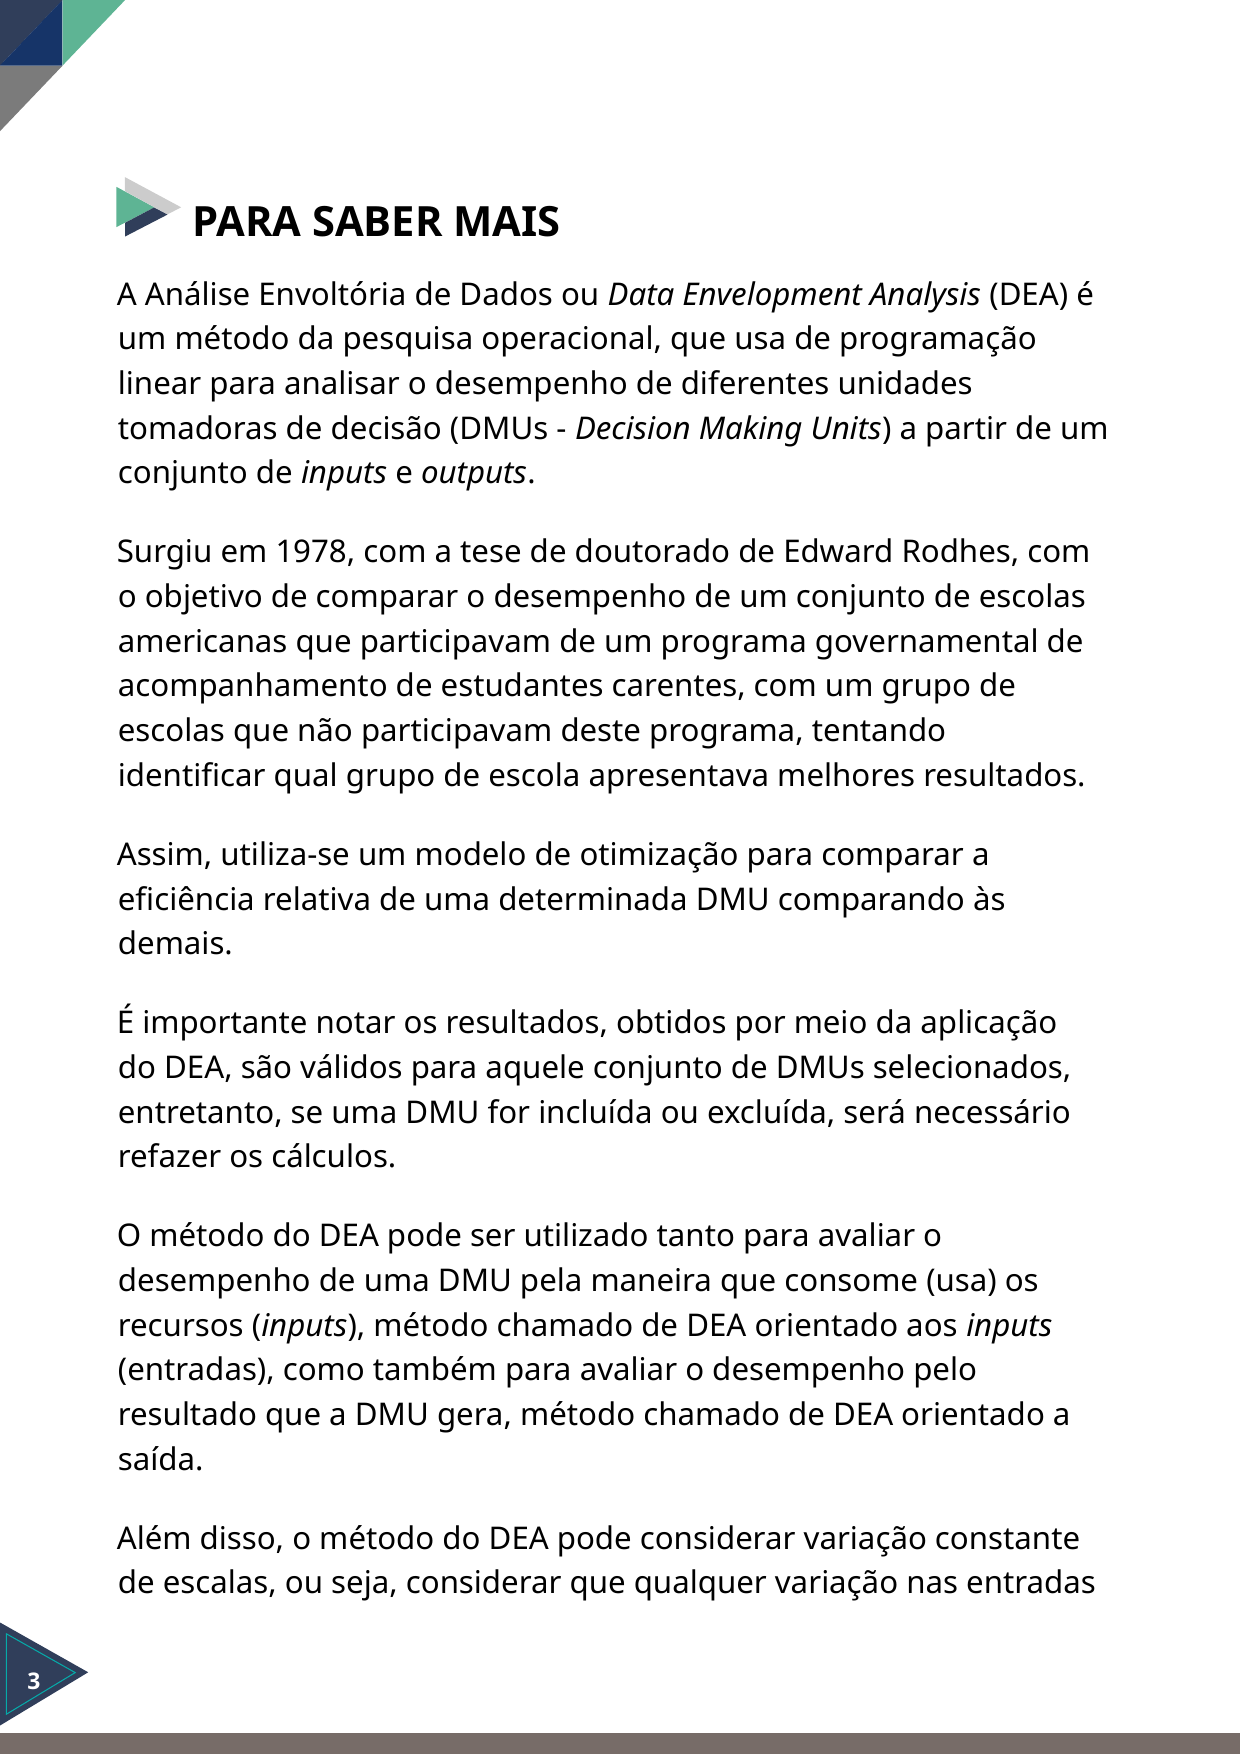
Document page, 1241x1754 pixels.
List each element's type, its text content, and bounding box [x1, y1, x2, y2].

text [117, 1516, 1122, 1603]
text O método do DEA pode ser utilizado tanto para avaliar o desempenho de uma DMU pela maneira que consome (usa) os recursos (inputs), método chamado de DEA orientado aos inputs (entradas), como também para avaliar o desempenho pelo resultado que a DMU gera, método chamado de DEA orientado a saída. [117, 1213, 1121, 1479]
text Surgiu em 1978, com a tese de doutorado de Edward Rodhes, com o objetivo de comparar o desempenho de um conjunto de escolas americanas que participavam de um programa governamental de acompanhamento de estudantes carentes, com um grupo de escolas que não participavam deste programa, tentando identificar qual grupo de escola apresentava melhores resultados. [117, 529, 1094, 795]
subtitle PARA SABER MAIS [117, 177, 1122, 249]
text Assim, utiliza-se um modelo de otimização para comparar a eficiência relativa de uma determinada DMU comparando às demais. [117, 832, 1122, 964]
text A Análise Envoltória de Dados ou Data Envelopment Analysis (DEA) é um método da pesquisa operacional, que usa de programação linear para analisar o desempenho de diferentes unidades tomadoras de decisão (DMUs - Decision Making Units) a partir de um conjunto de inputs e outputs. [117, 272, 1121, 493]
text É importante notar os resultados, obtidos por meio da aplicação do DEA, são válidos para aquele conjunto de DMUs selecionados, entretanto, se uma DMU for incluída ou excluída, será necessário refazer os cálculos. [117, 1000, 1099, 1177]
